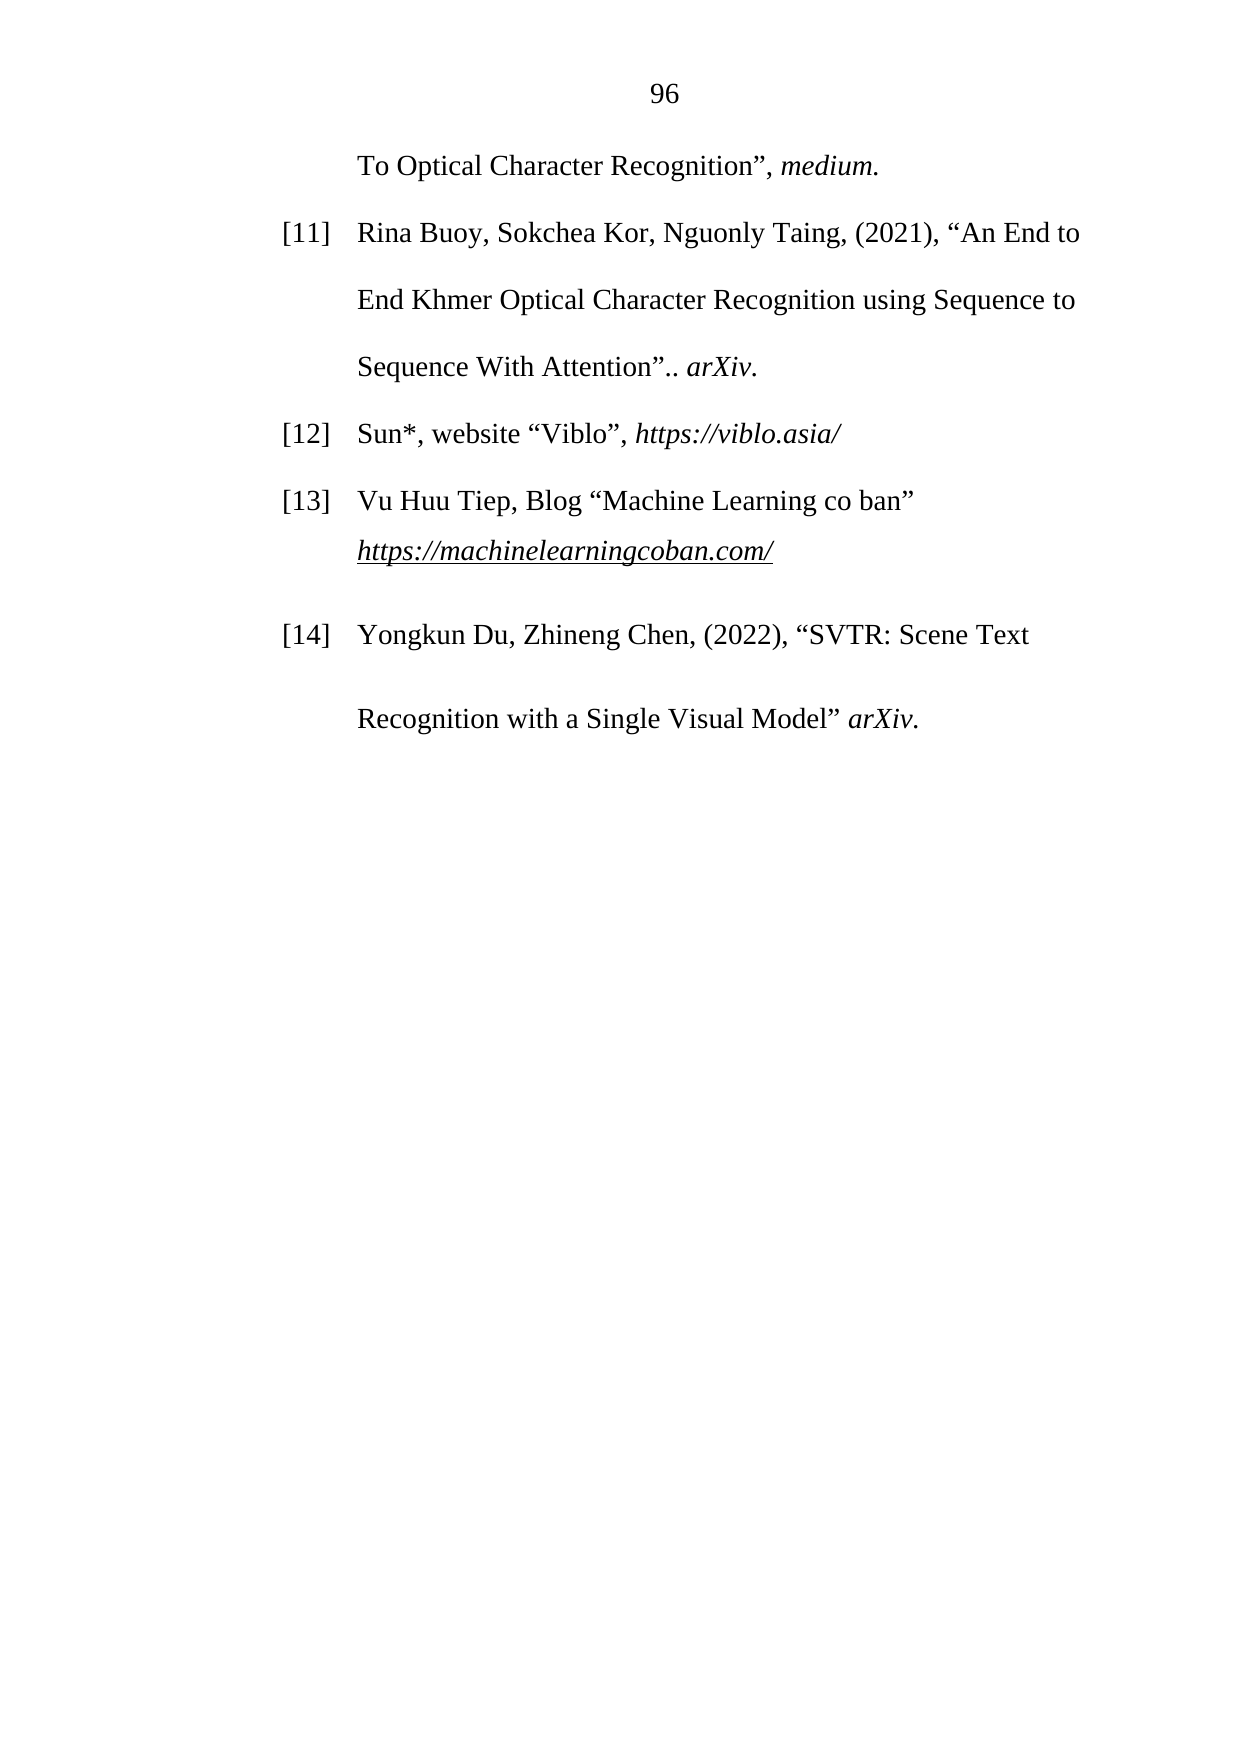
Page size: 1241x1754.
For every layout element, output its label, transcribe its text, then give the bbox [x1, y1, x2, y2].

text To Optical Character Recognition”, medium. [282, 148, 1122, 181]
text Recognition with a Single Visual Model” arXiv. [282, 701, 1122, 735]
text [14] Yongkun Du, Zhineng Chen, (2022), “SVTR: Scene Text [207, 617, 1122, 651]
text [13] Vu Huu Tiep, Blog “Machine Learning co ban” [207, 483, 1122, 517]
text https://machinelearningcoban.com/ [207, 533, 1122, 567]
text [11] Rina Buoy, Sokchea Kor, Nguonly Taing, (2021), “An End to [282, 215, 1122, 248]
text End Khmer Optical Character Recognition using Sequence to [282, 282, 1122, 315]
text [12] Sun*, website “Viblo”, https://viblo.asia/ [207, 416, 1122, 449]
text Sequence With Attention”.. arXiv. [282, 349, 1122, 382]
